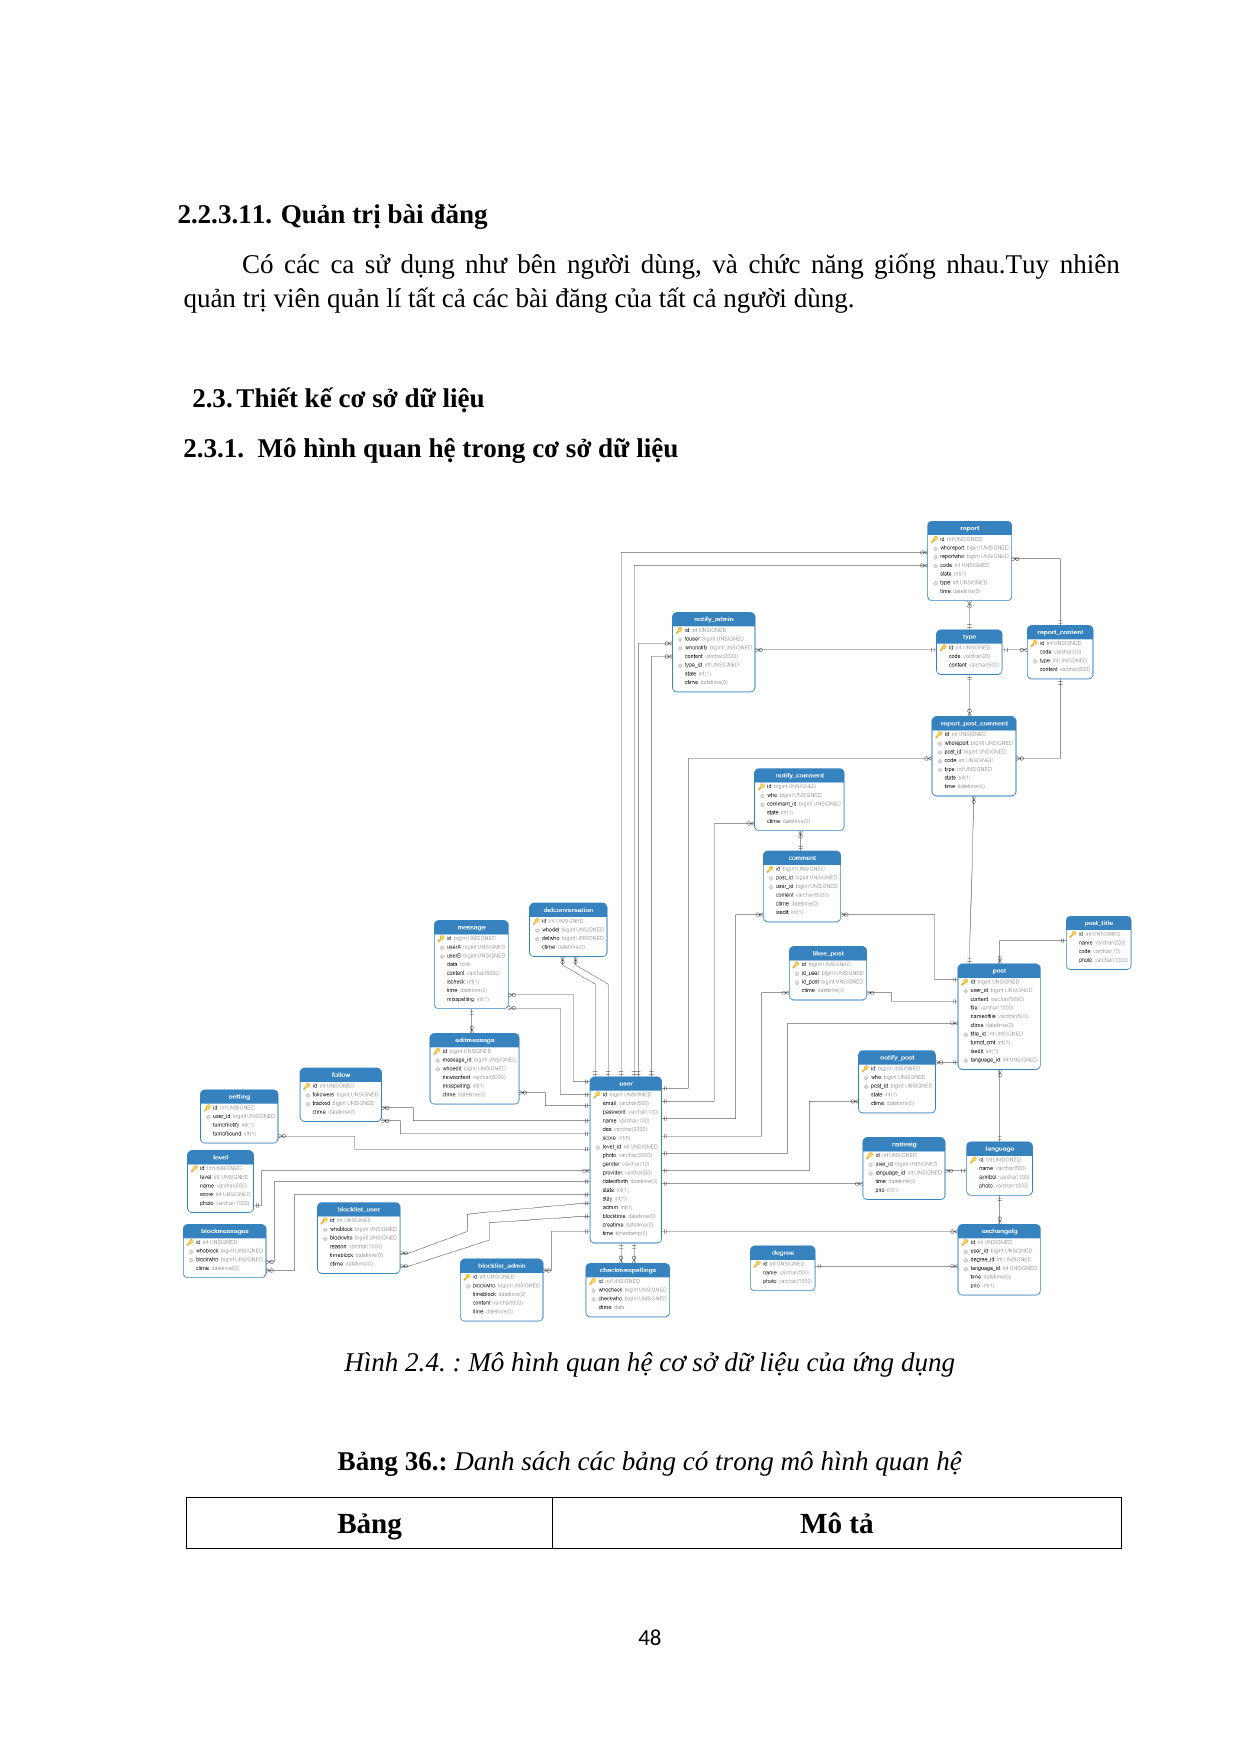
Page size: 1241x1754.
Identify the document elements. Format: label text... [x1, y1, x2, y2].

text Có các ca sử dụng như bên người dùng, và chức năng giống nhau.Tuy nhiên quản trị viên quản lí tất cả các bài đăng của tất cả người dùng. [183, 248, 1122, 313]
text Hình 2.4. : Mô hình quan hệ cơ sở dữ liệu của ứng dụng [177, 1346, 1122, 1377]
text Bảng 36.: Danh sách các bảng có trong mô hình quan hệ [177, 1445, 1122, 1476]
subtitle 2.3.1. Mô hình quan hệ trong cơ sở dữ liệu [183, 432, 1122, 463]
list Thiết kế cơ sở dữ liệu [192, 382, 1122, 413]
table_header Mô tả [553, 1498, 1121, 1548]
picture [177, 516, 1137, 1327]
table_header Bảng [187, 1498, 552, 1548]
list Quản trị bài đăng [177, 198, 1122, 229]
